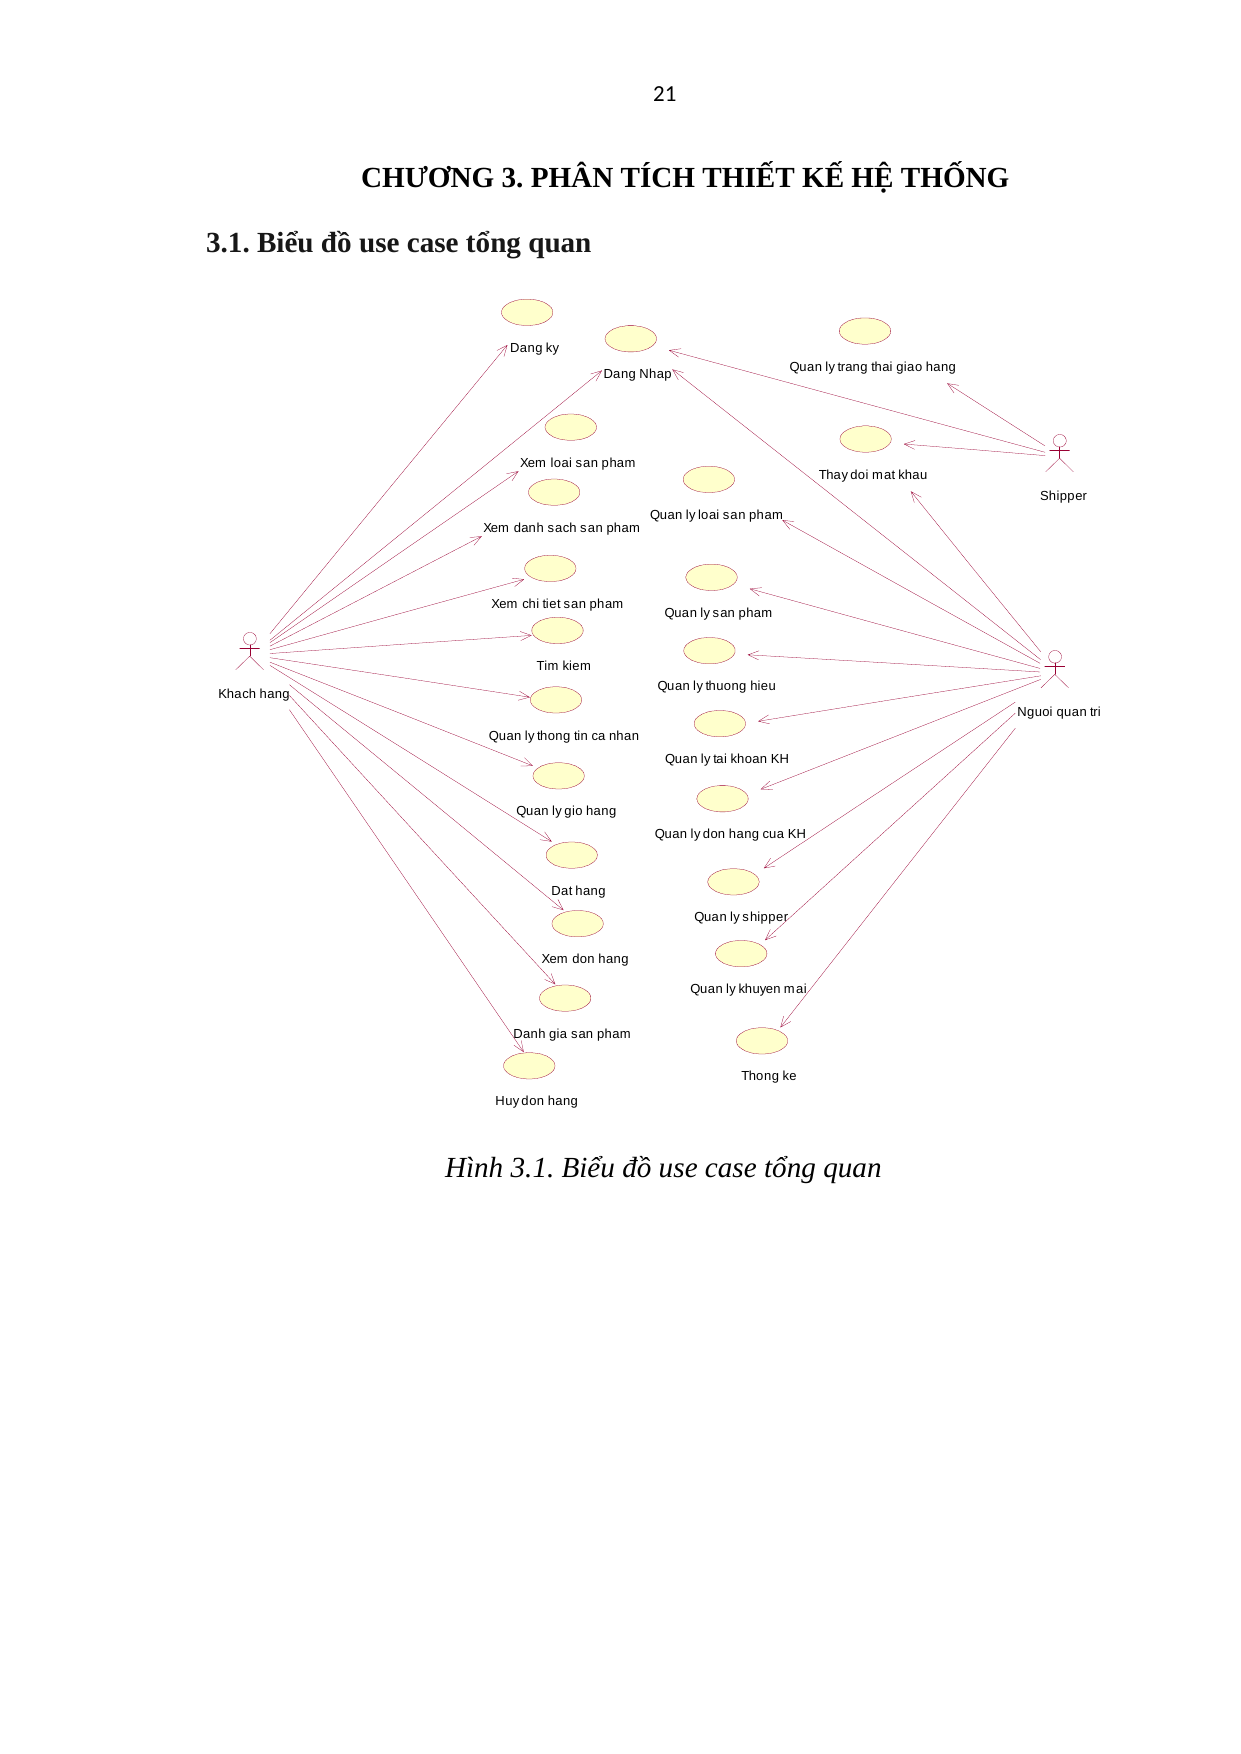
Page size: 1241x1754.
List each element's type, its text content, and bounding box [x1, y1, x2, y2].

subtitle CHƯƠNG 3. PHÂN TÍCH THIẾT KẾ HỆ THỐNG [248, 160, 1122, 194]
subtitle 3.1. Biểu đồ use case tổng quan [206, 225, 1122, 258]
text Hình 3.1. Biểu đồ use case tổng quan [207, 1150, 1122, 1183]
